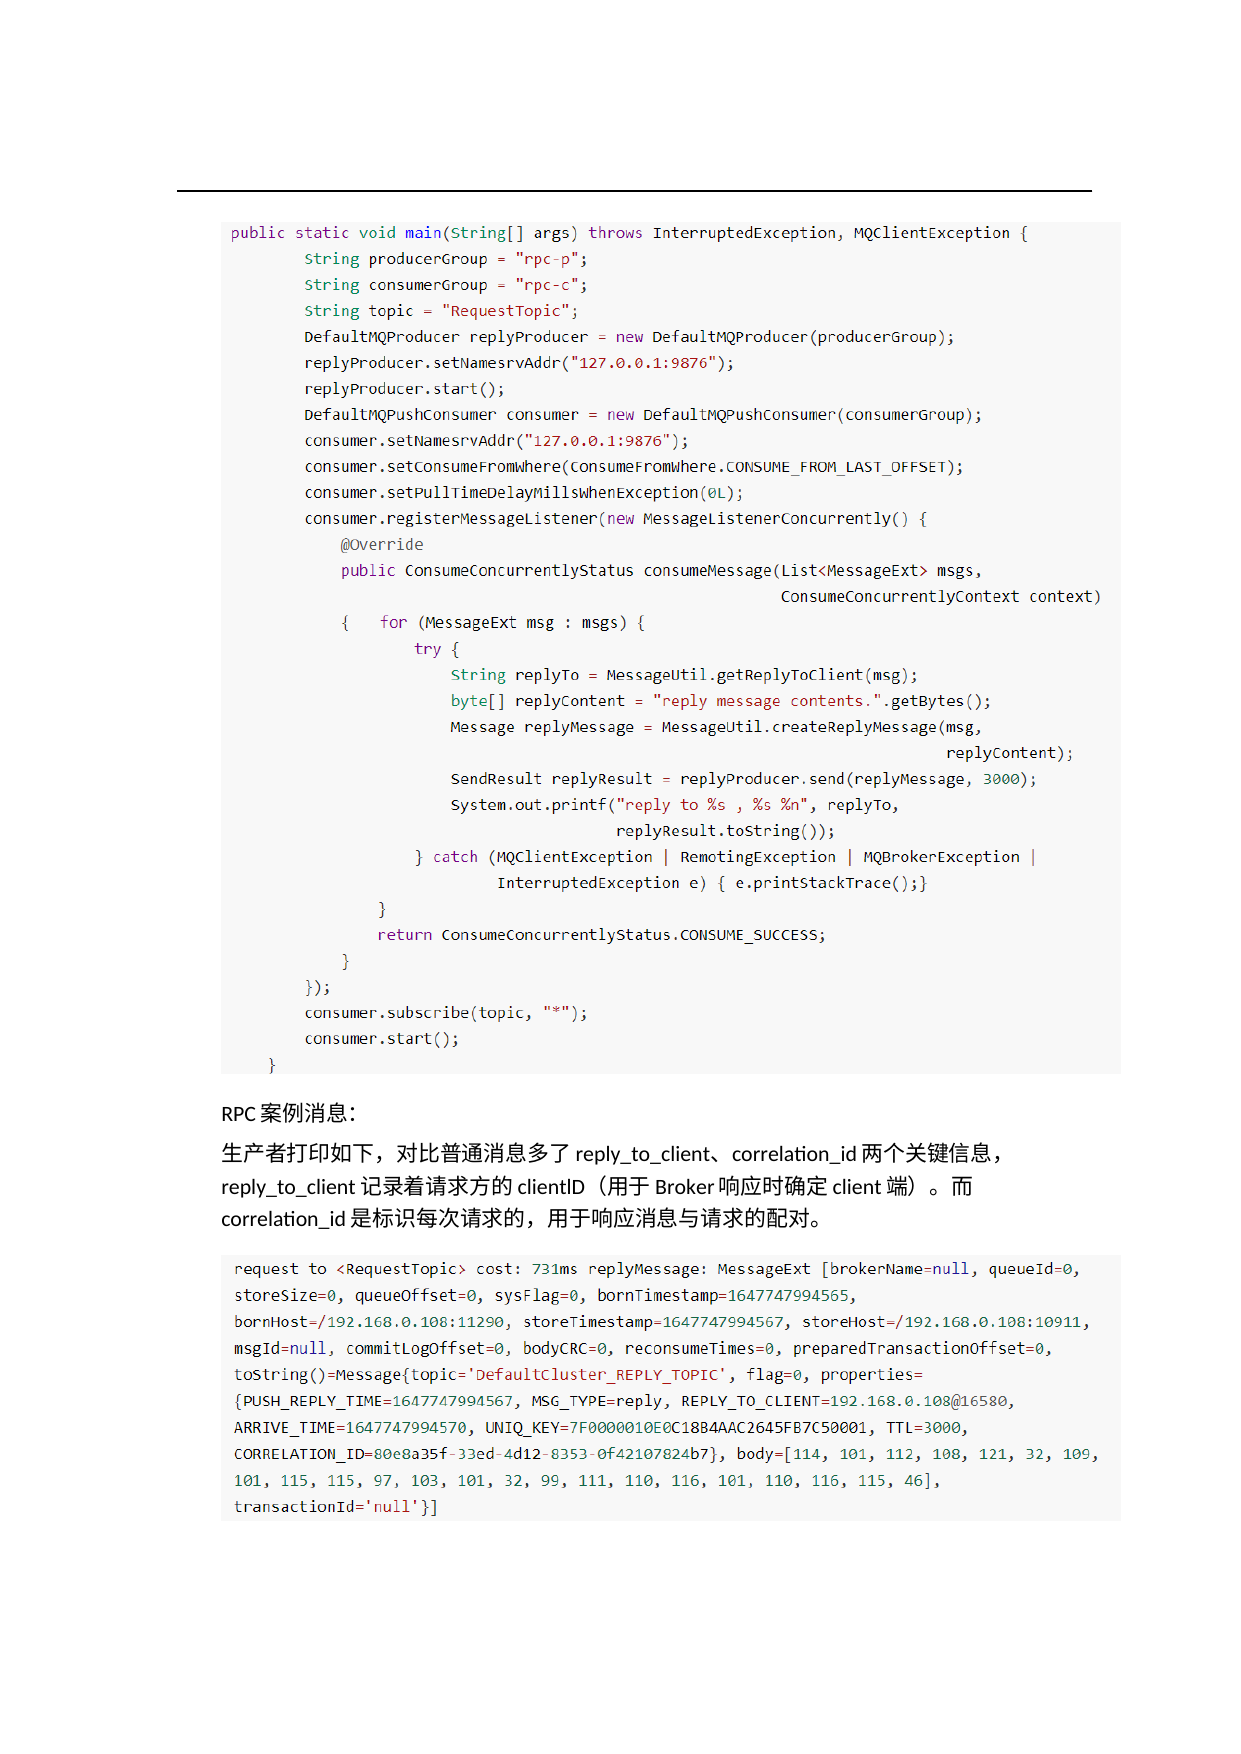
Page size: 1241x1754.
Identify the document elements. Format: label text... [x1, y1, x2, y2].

picture [221, 1255, 1121, 1521]
picture [221, 222, 1121, 1074]
text RPC案例消息： [177, 1095, 1092, 1128]
text 生产者打印如下，对比普通消息多了reply_to_client、correlation_id两个关键信息，reply_to_client记录着请求方的clientlD（用于Broker响应时确定client端）。而correlation_id是标识每次请求的，用于响应消息与请求的配对。 [221, 1136, 1092, 1233]
